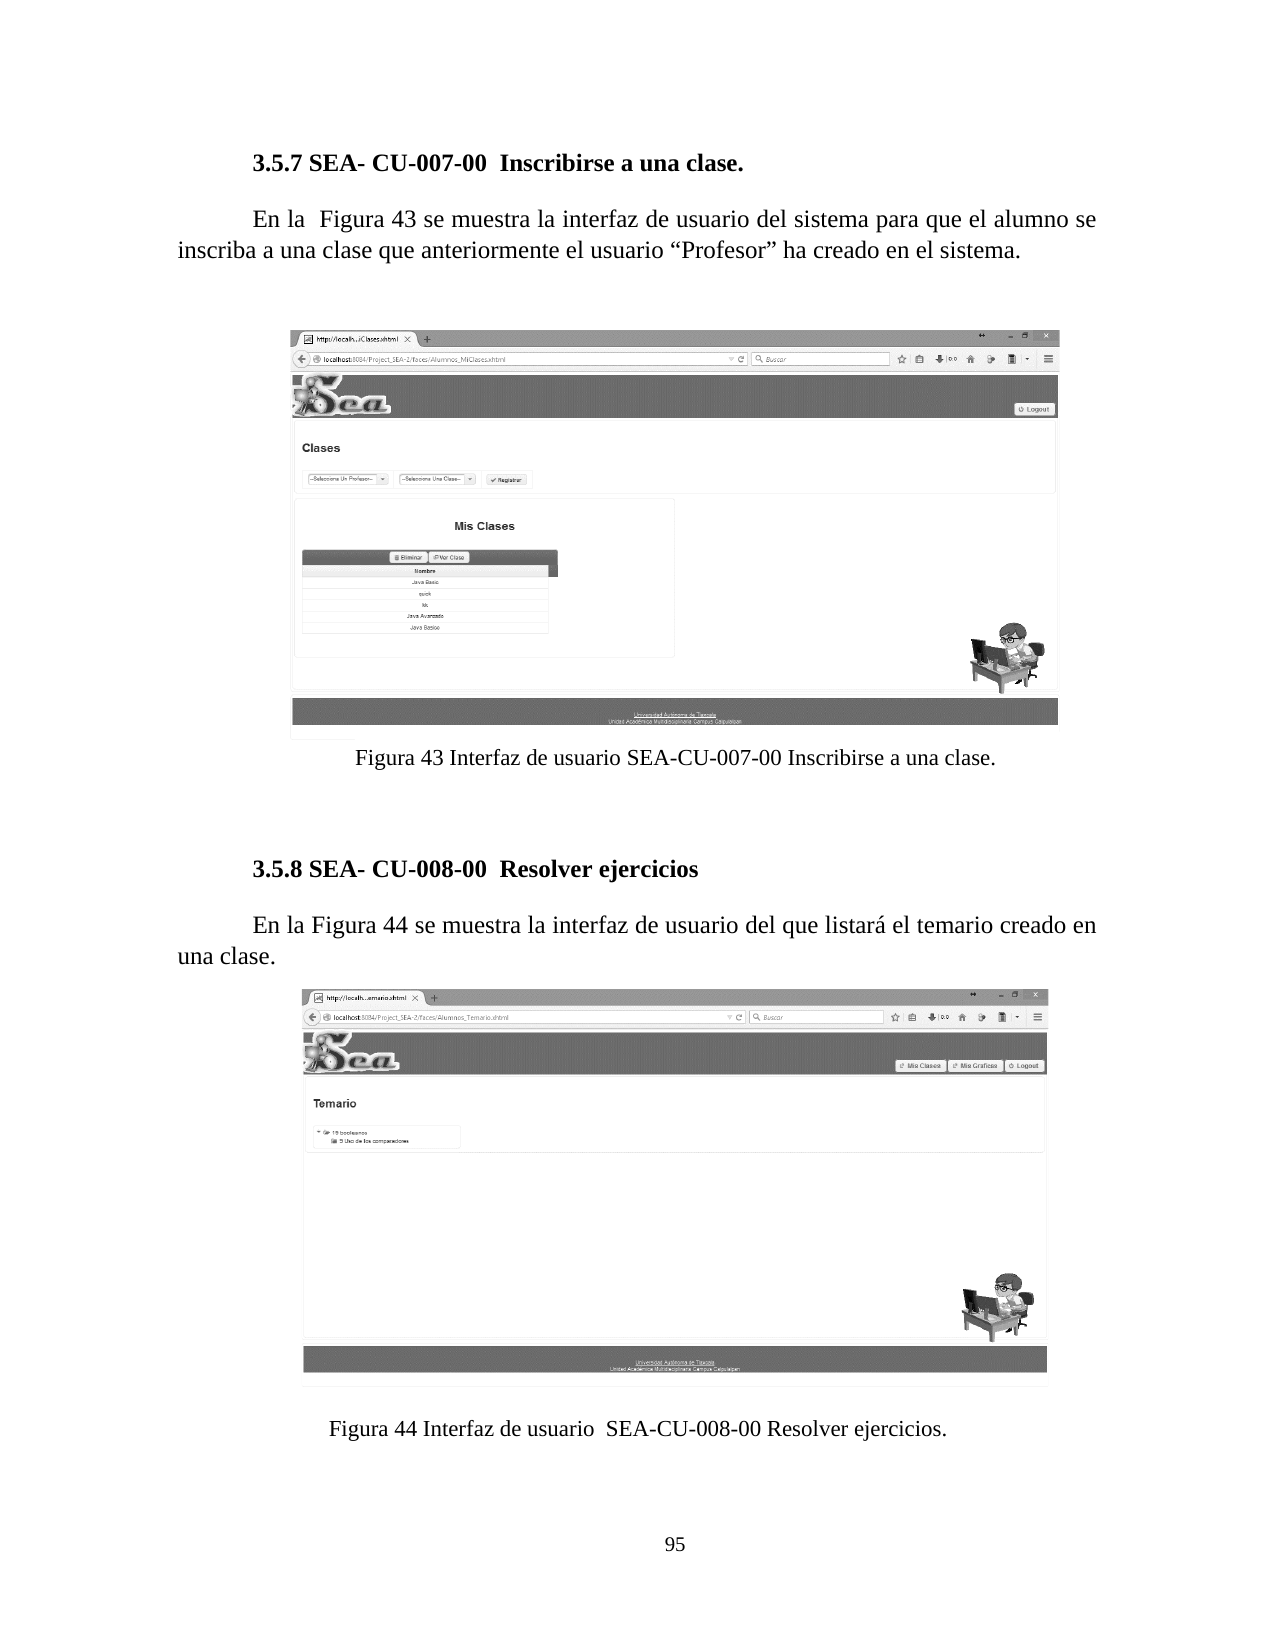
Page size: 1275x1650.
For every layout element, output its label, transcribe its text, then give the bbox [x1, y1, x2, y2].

text En la Figura 44 se muestra la interfaz de usuario del que listará el temario creado en una clase. [177, 910, 1098, 970]
subtitle SEA- CU-007-00 Inscribirse a una clase. [177, 148, 1098, 176]
picture [301, 989, 1049, 1387]
text En la Figura 43 se muestra la interfaz de usuario del sistema para que el alumno se inscriba a una clase que anteriormente el usuario “Profesor” ha creado en el sistema. [177, 204, 1098, 263]
picture [290, 330, 1060, 740]
subtitle SEA- CU-008-00 Resolver ejercicios [177, 854, 1098, 883]
